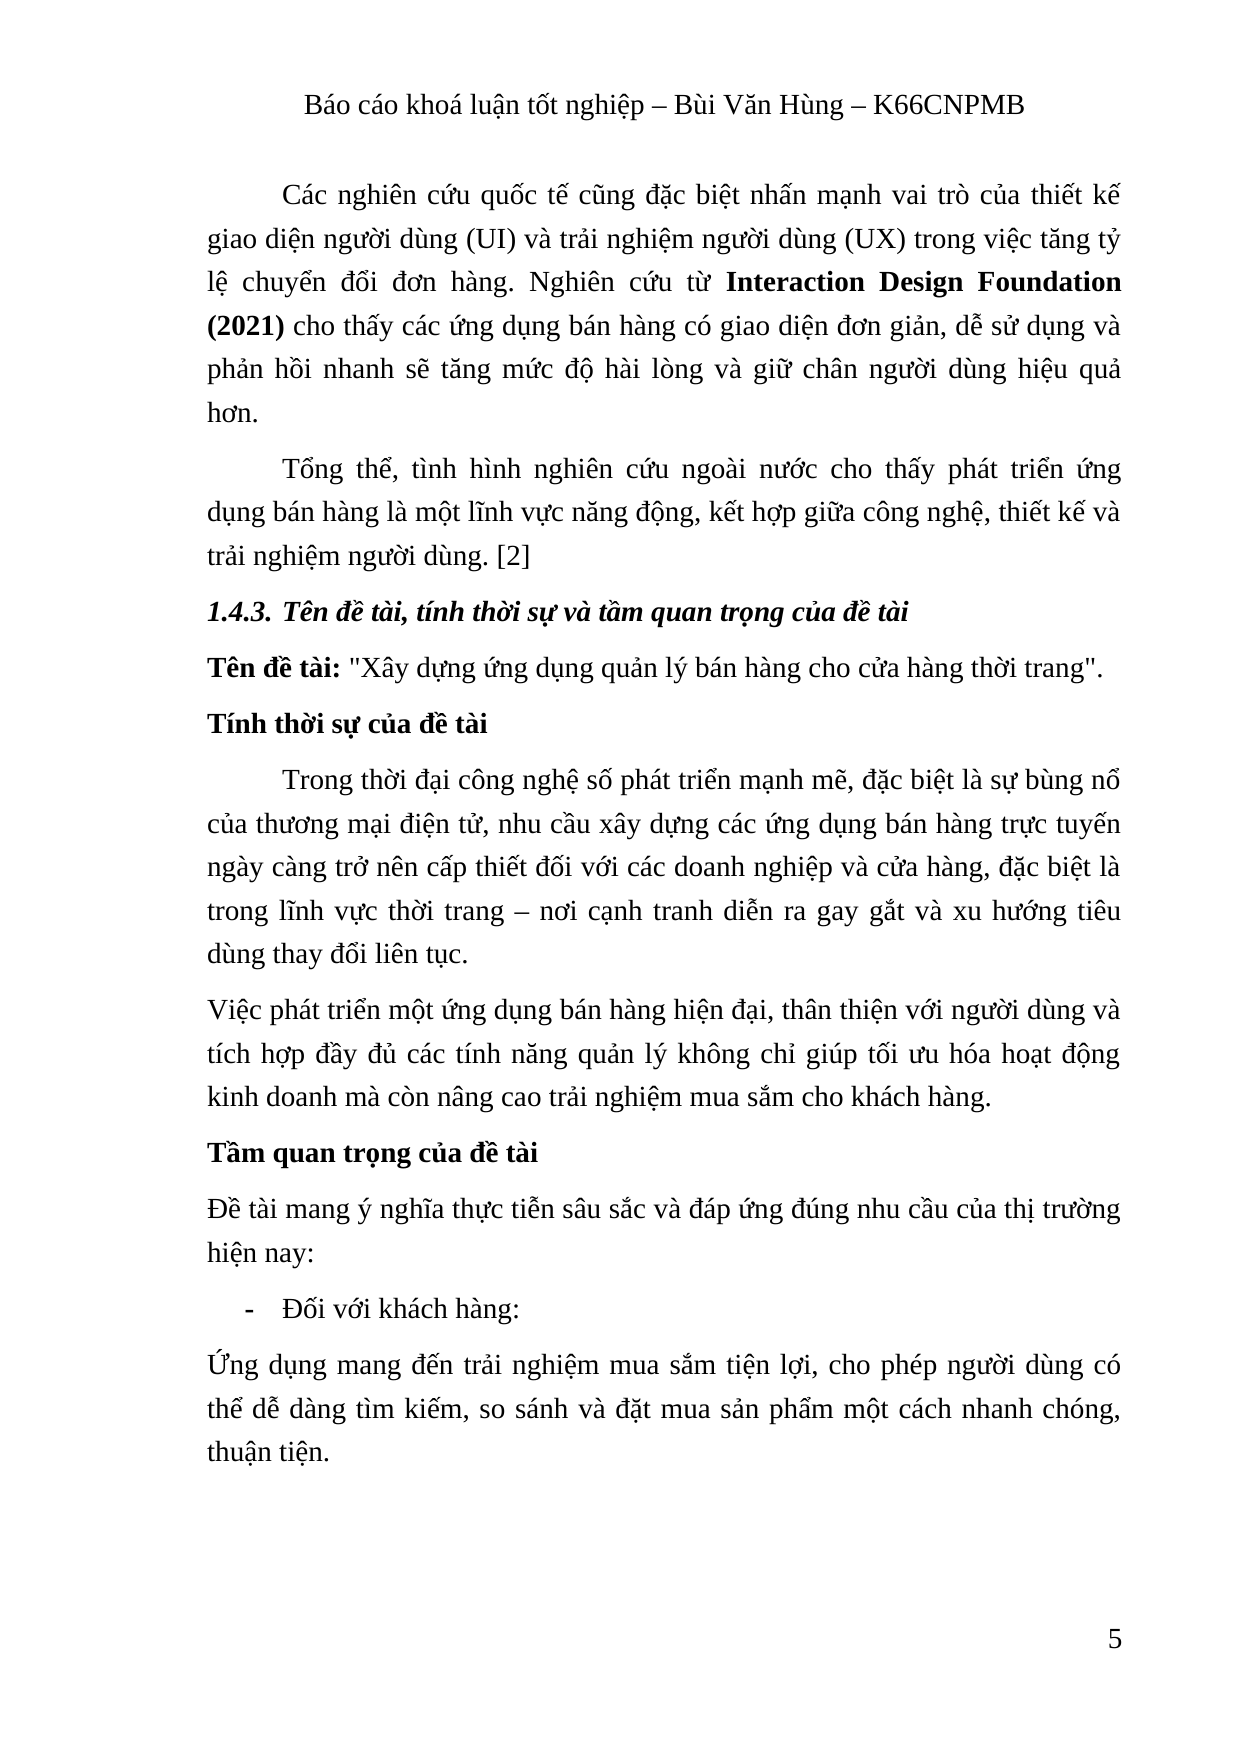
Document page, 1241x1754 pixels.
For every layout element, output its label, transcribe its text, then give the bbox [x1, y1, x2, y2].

list Tên đề tài, tính thời sự và tầm quan trọng của đề tài [207, 594, 1122, 628]
text Tầm quan trọng của đề tài [207, 1136, 1122, 1169]
text Các nghiên cứu quốc tế cũng đặc biệt nhấn mạnh vai trò của thiết kế giao diện người dùng (UI) và trải nghiệm người dùng (UX) trong việc tăng tỷ lệ chuyển đổi đơn hàng. Nghiên cứu từ Interaction Design Foundation (2021) cho thấy các ứng dụng bán hàng có giao diện đơn giản, dễ sử dụng và phản hồi nhanh sẽ tăng mức độ hài lòng và giữ chân người dùng hiệu quả hơn. [207, 177, 1122, 428]
list Đối với khách hàng: [244, 1291, 1122, 1325]
text Đề tài mang ý nghĩa thực tiễn sâu sắc và đáp ứng đúng nhu cầu của thị trường hiện nay: [207, 1192, 1122, 1269]
text Ứng dụng mang đến trải nghiệm mua sắm tiện lợi, cho phép người dùng có thể dễ dàng tìm kiếm, so sánh và đặt mua sản phẩm một cách nhanh chóng, thuận tiện. [207, 1347, 1122, 1468]
text Việc phát triển một ứng dụng bán hàng hiện đại, thân thiện với người dùng và tích hợp đầy đủ các tính năng quản lý không chỉ giúp tối ưu hóa hoạt động kinh doanh mà còn nâng cao trải nghiệm mua sắm cho khách hàng. [207, 992, 1122, 1113]
text Trong thời đại công nghệ số phát triển mạnh mẽ, đặc biệt là sự bùng nổ của thương mại điện tử, nhu cầu xây dựng các ứng dụng bán hàng trực tuyến ngày càng trở nên cấp thiết đối với các doanh nghiệp và cửa hàng, đặc biệt là trong lĩnh vực thời trang – nơi cạnh tranh diễn ra gay gắt và xu hướng tiêu dùng thay đổi liên tục. [207, 762, 1122, 970]
text Tổng thể, tình hình nghiên cứu ngoài nước cho thấy phát triển ứng dụng bán hàng là một lĩnh vực năng động, kết hợp giữa công nghệ, thiết kế và trải nghiệm người dùng. [2] [207, 451, 1122, 572]
text Tính thời sự của đề tài [207, 706, 1122, 740]
text Tên đề tài: "Xây dựng ứng dụng quản lý bán hàng cho cửa hàng thời trang". [207, 650, 1122, 684]
